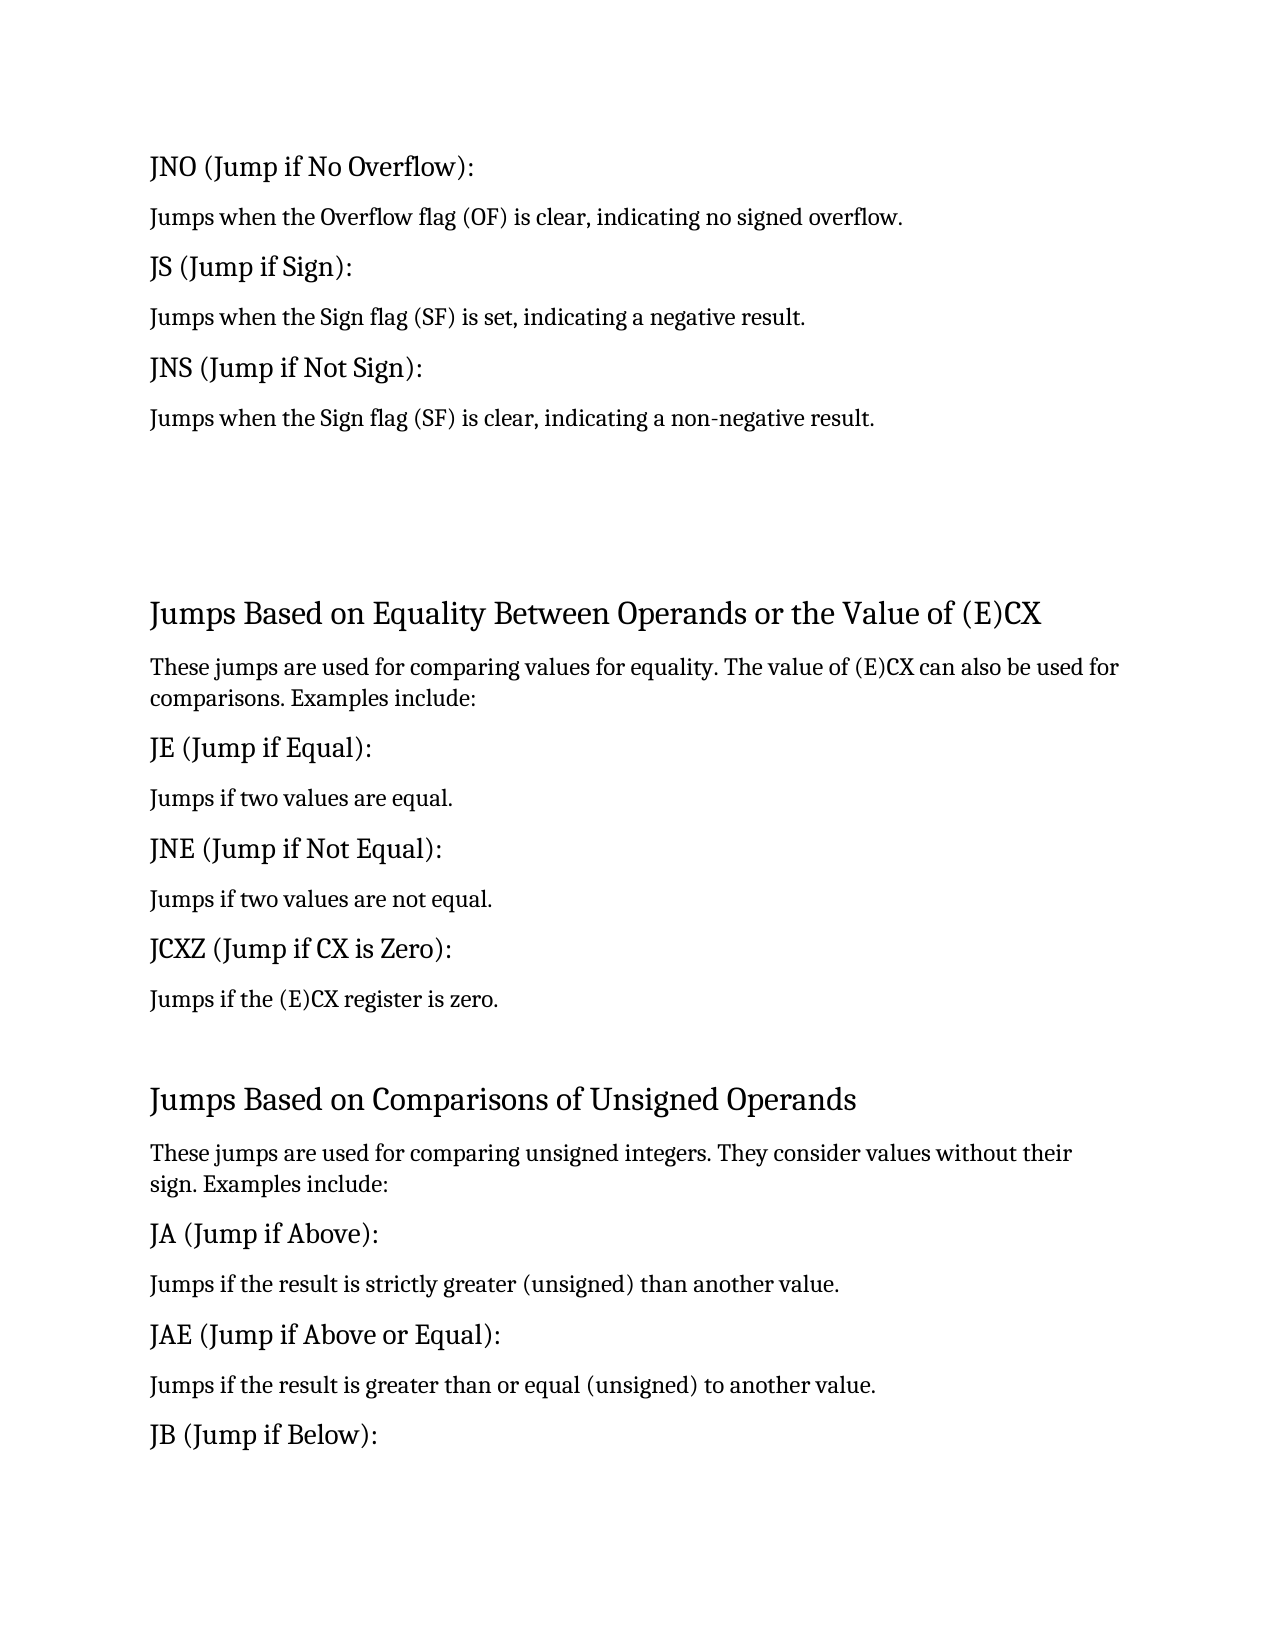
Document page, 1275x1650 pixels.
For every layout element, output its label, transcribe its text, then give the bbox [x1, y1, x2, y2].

text JS (Jump if Sign): [150, 251, 1125, 284]
text These jumps are used for comparing values for equality. The value of (E)CX can also be used for comparisons. Examples include: [150, 653, 1125, 712]
text Jumps if the result is strictly greater (unsigned) than another value. [150, 1270, 1125, 1299]
text JCXZ (Jump if CX is Zero): [150, 932, 1125, 966]
text Jumps if the (E)CX register is zero. [150, 985, 1125, 1014]
text Jumps Based on Equality Between Operands or the Value of (E)CX [150, 595, 1125, 633]
text JNS (Jump if Not Sign): [150, 351, 1125, 384]
text Jumps if two values are equal. [150, 784, 1125, 813]
text Jumps when the Overflow flag (OF) is clear, indicating no signed overflow. [150, 203, 1125, 232]
text JAE (Jump if Above or Equal): [150, 1318, 1125, 1352]
text Jumps if the result is greater than or equal (unsigned) to another value. [150, 1371, 1125, 1399]
text JNO (Jump if No Overflow): [150, 150, 1125, 183]
text Jumps Based on Comparisons of Unsigned Operands [150, 1081, 1125, 1119]
text Jumps when the Sign flag (SF) is set, indicating a negative result. [150, 303, 1125, 332]
text JB (Jump if Below): [150, 1418, 1125, 1452]
text These jumps are used for comparing unsigned integers. They consider values without their sign. Examples include: [150, 1139, 1125, 1198]
text JNE (Jump if Not Equal): [150, 832, 1125, 866]
text JE (Jump if Equal): [150, 731, 1125, 765]
text JA (Jump if Above): [150, 1217, 1125, 1251]
text Jumps when the Sign flag (SF) is clear, indicating a non-negative result. [150, 404, 1125, 433]
text Jumps if two values are not equal. [150, 885, 1125, 913]
